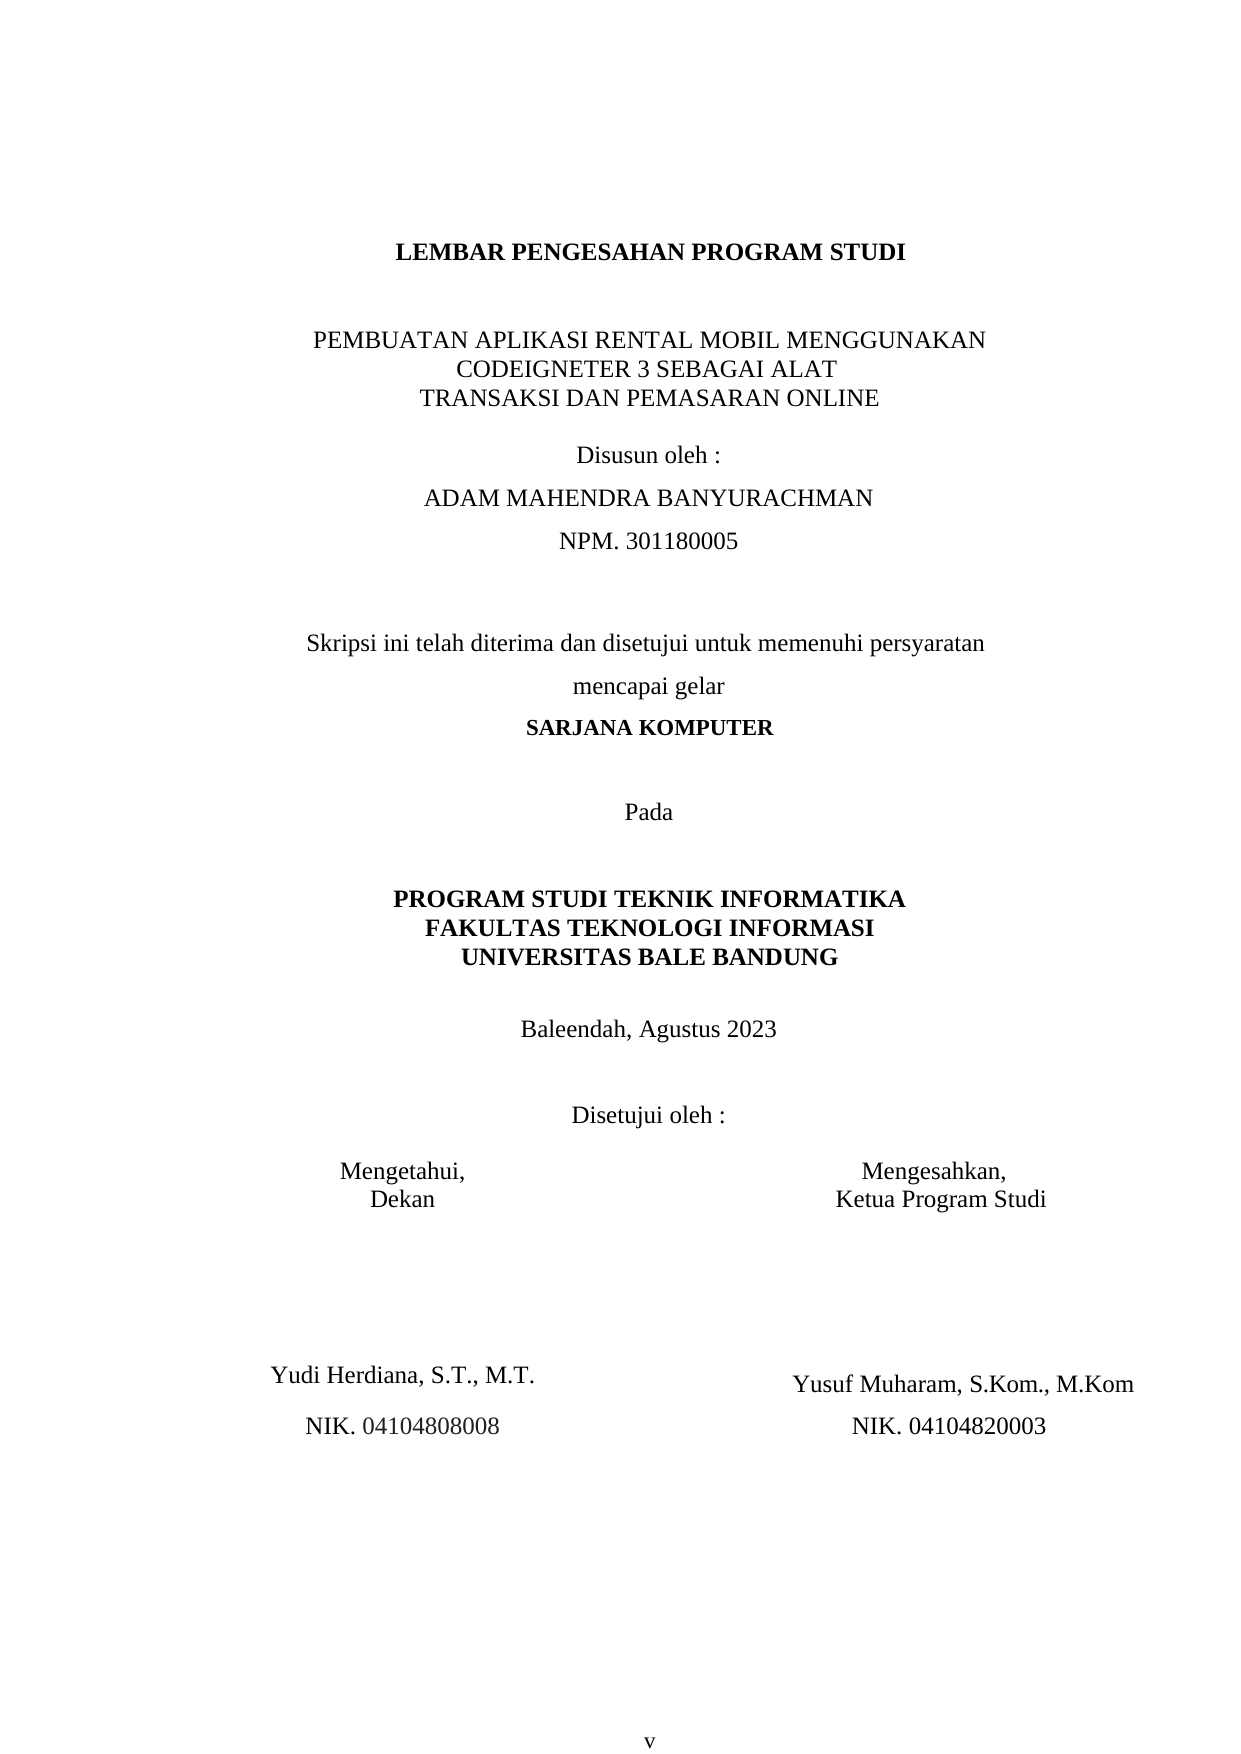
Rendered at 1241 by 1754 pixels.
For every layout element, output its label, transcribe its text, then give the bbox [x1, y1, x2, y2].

text Pada [236, 797, 1061, 826]
table_header Mengetahui, [218, 1159, 694, 1185]
text LEMBAR PENGESAHAN PROGRAM STUDI [238, 237, 1063, 266]
text PROGRAM STUDI TEKNIK INFORMATIKA FAKULTAS TEKNOLOGI INFORMASI UNIVERSITAS BALE BANDUNG [236, 884, 1063, 971]
text SARJANA KOMPUTER [236, 714, 1063, 740]
table_cell NIK. 04104808008 [218, 1411, 694, 1453]
text PEMBUATAN APLIKASI RENTAL MOBIL MENGGUNAKAN CODEIGNETER 3 SEBAGAI ALAT TRANSAKSI DAN PEMASARAN ONLINE [236, 325, 1063, 411]
text Disetujui oleh : [236, 1100, 1061, 1129]
table_cell Yudi Herdiana, S.T., M.T. [218, 1276, 694, 1411]
text Skripsi ini telah diterima dan disetujui untuk memenuhi persyaratan mencapai gelar [236, 628, 1061, 699]
table_header Mengesahkan, [694, 1159, 1175, 1185]
text Baleendah, Agustus 2023 [236, 1014, 1061, 1043]
text NPM. 301180005 [236, 526, 1061, 555]
table_cell Dekan [218, 1185, 694, 1276]
text Disusun oleh : [236, 440, 1061, 469]
table_cell NIK. 04104820003 [694, 1411, 1175, 1453]
text ADAM MAHENDRA BANYURACHMAN [236, 483, 1061, 512]
table_cell Yusuf Muharam, S.Kom., M.Kom [694, 1276, 1175, 1411]
table_cell Ketua Program Studi [694, 1185, 1175, 1276]
